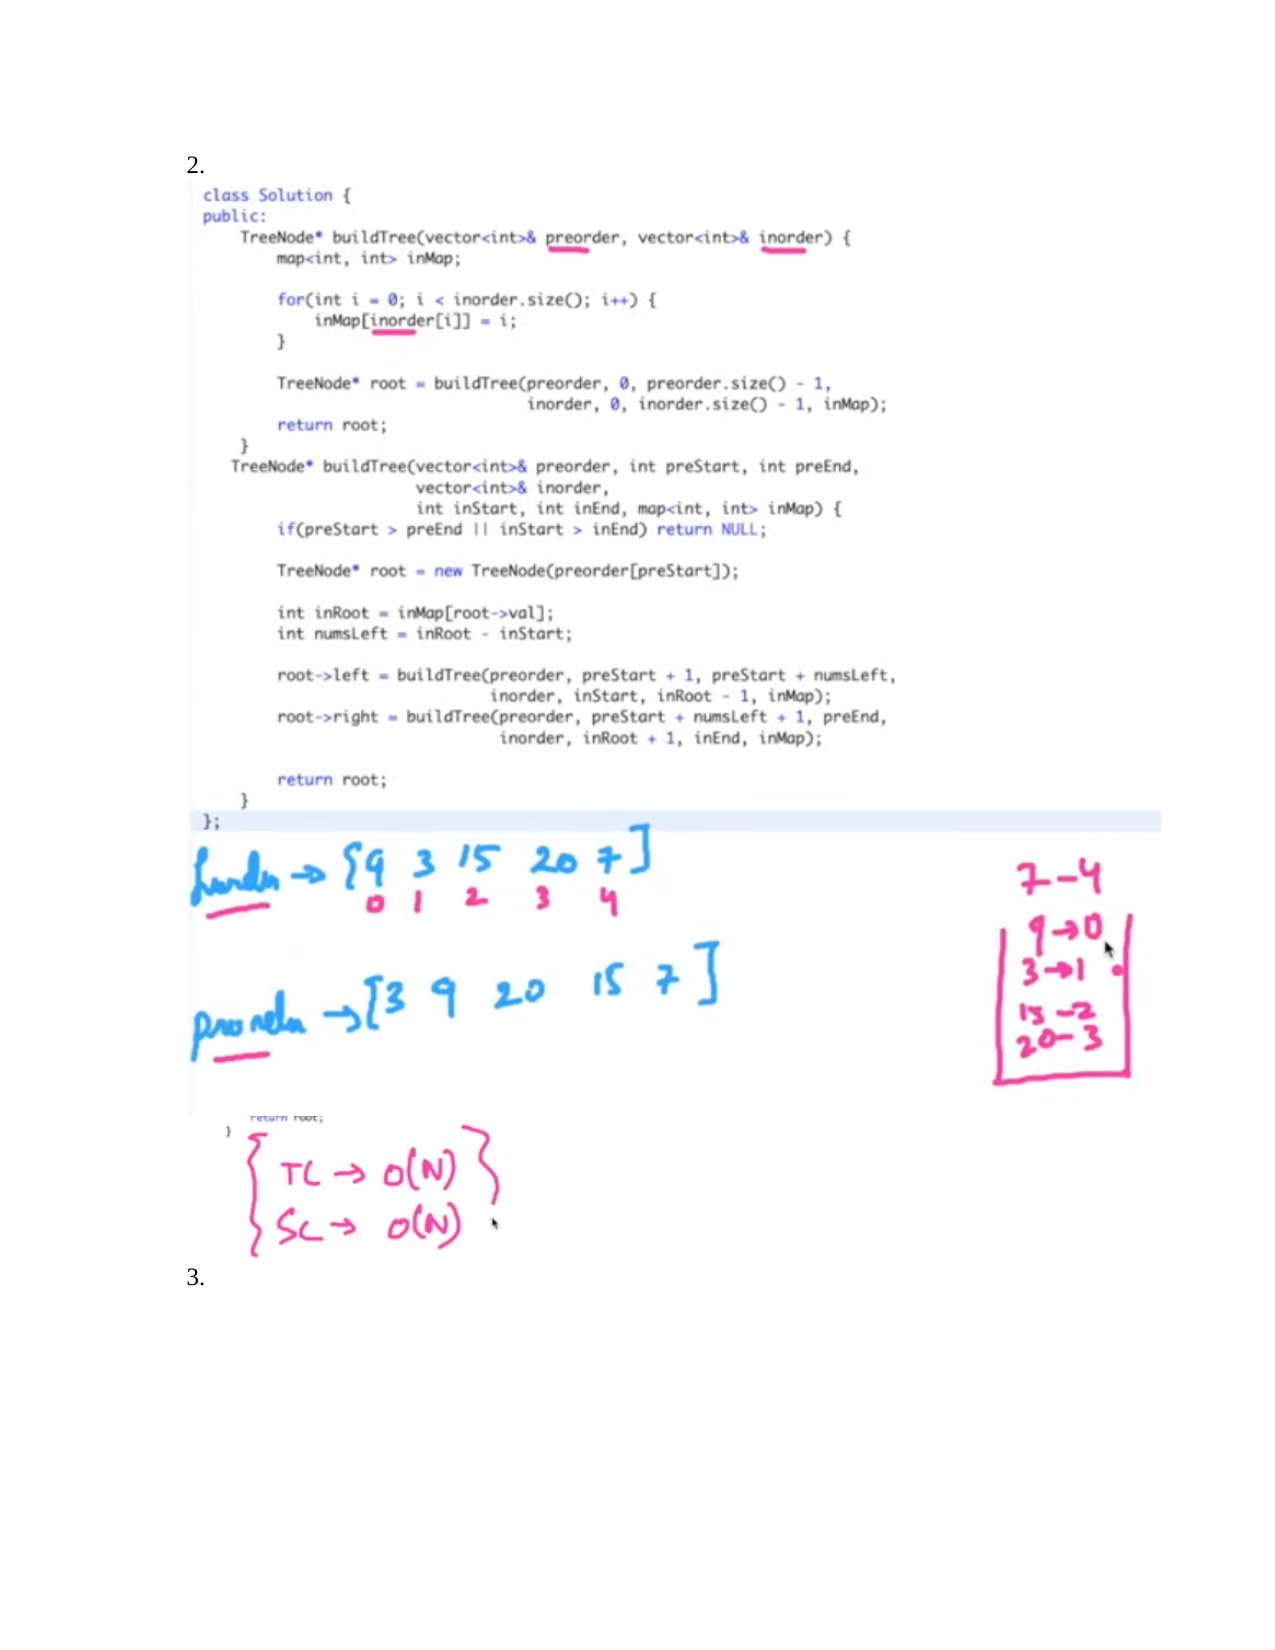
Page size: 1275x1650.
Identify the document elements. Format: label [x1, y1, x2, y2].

picture [186, 178, 1162, 1286]
